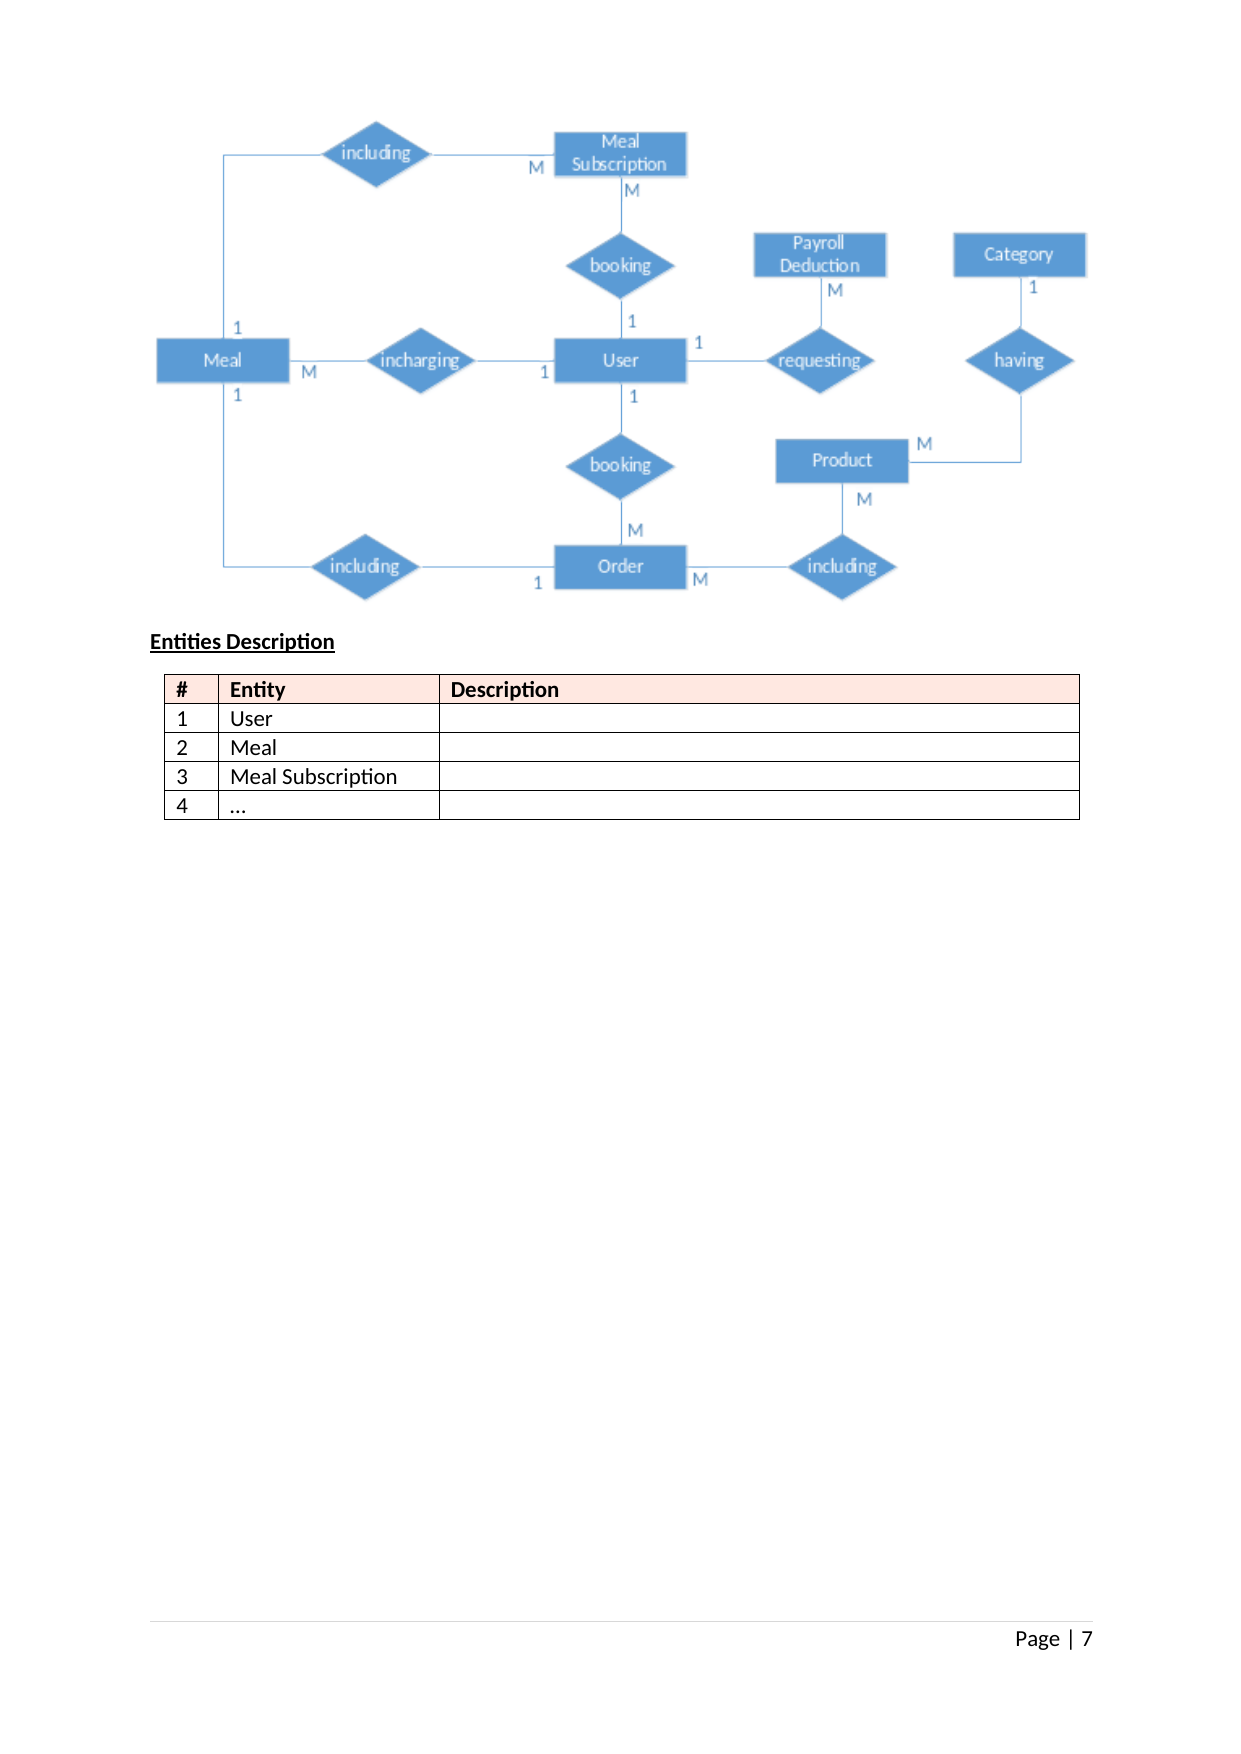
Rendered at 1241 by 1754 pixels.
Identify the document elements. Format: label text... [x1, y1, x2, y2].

table_header Entity [219, 675, 439, 703]
table_cell [440, 791, 1079, 819]
table_cell 4 [165, 791, 218, 819]
table_cell Meal [219, 733, 439, 761]
table_cell 1 [165, 704, 218, 732]
table_cell Meal Subscription [219, 762, 439, 790]
table_cell [440, 704, 1079, 732]
table_cell [440, 762, 1079, 790]
table_cell [440, 733, 1079, 761]
text Entities Description [150, 627, 1093, 655]
table_cell 3 [165, 762, 218, 790]
table_cell 2 [165, 733, 218, 761]
table_cell … [219, 791, 439, 819]
table_header # [165, 675, 218, 703]
table_cell User [219, 704, 439, 732]
table_header Description [440, 675, 1079, 703]
